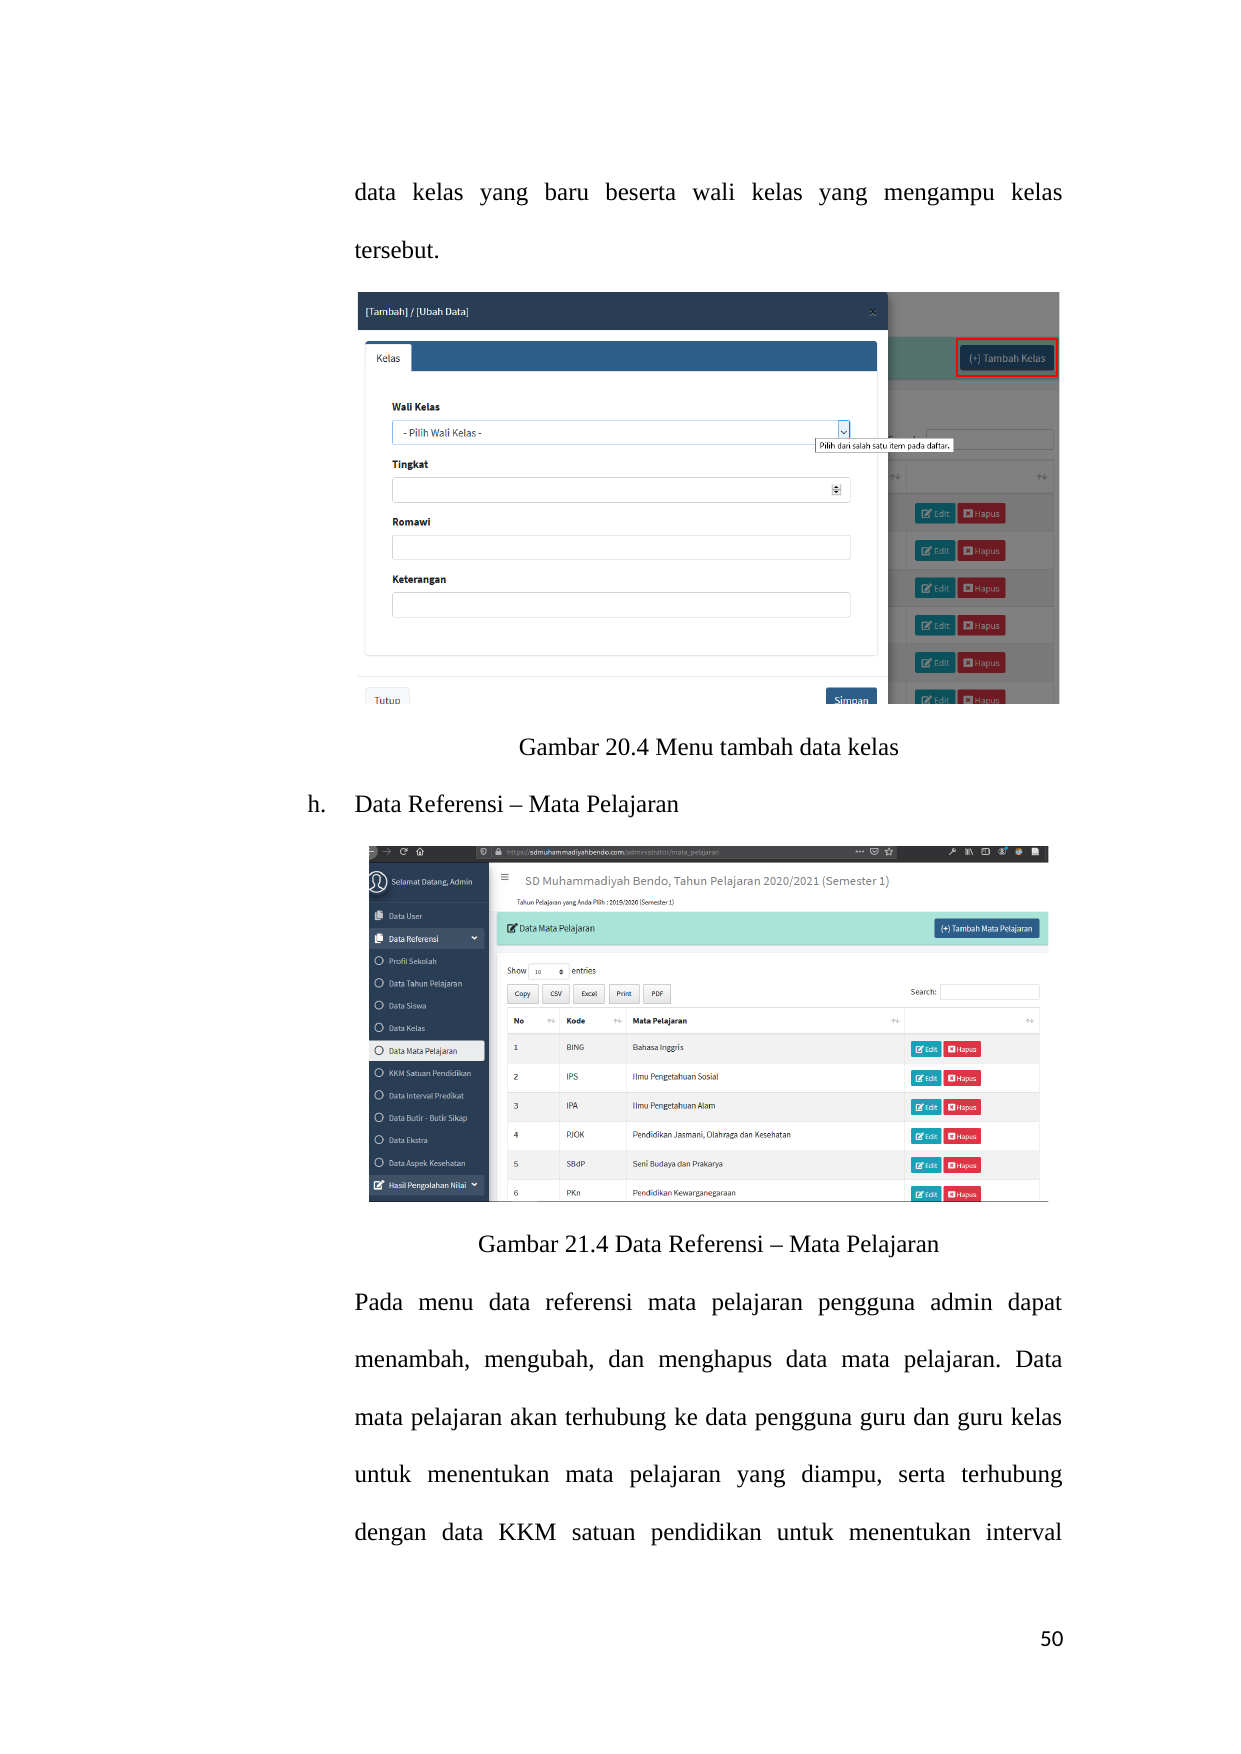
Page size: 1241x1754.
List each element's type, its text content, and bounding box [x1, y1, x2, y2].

picture [357, 292, 1060, 704]
list Gambar 20.4 Menu tambah data kelas [354, 732, 1063, 760]
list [354, 177, 1063, 263]
list Gambar 21.4 Data Referensi – Mata Pelajaran [354, 1229, 1063, 1258]
picture [369, 846, 1049, 1202]
list Data Referensi – Mata Pelajaran [317, 789, 1063, 818]
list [354, 1287, 1063, 1546]
